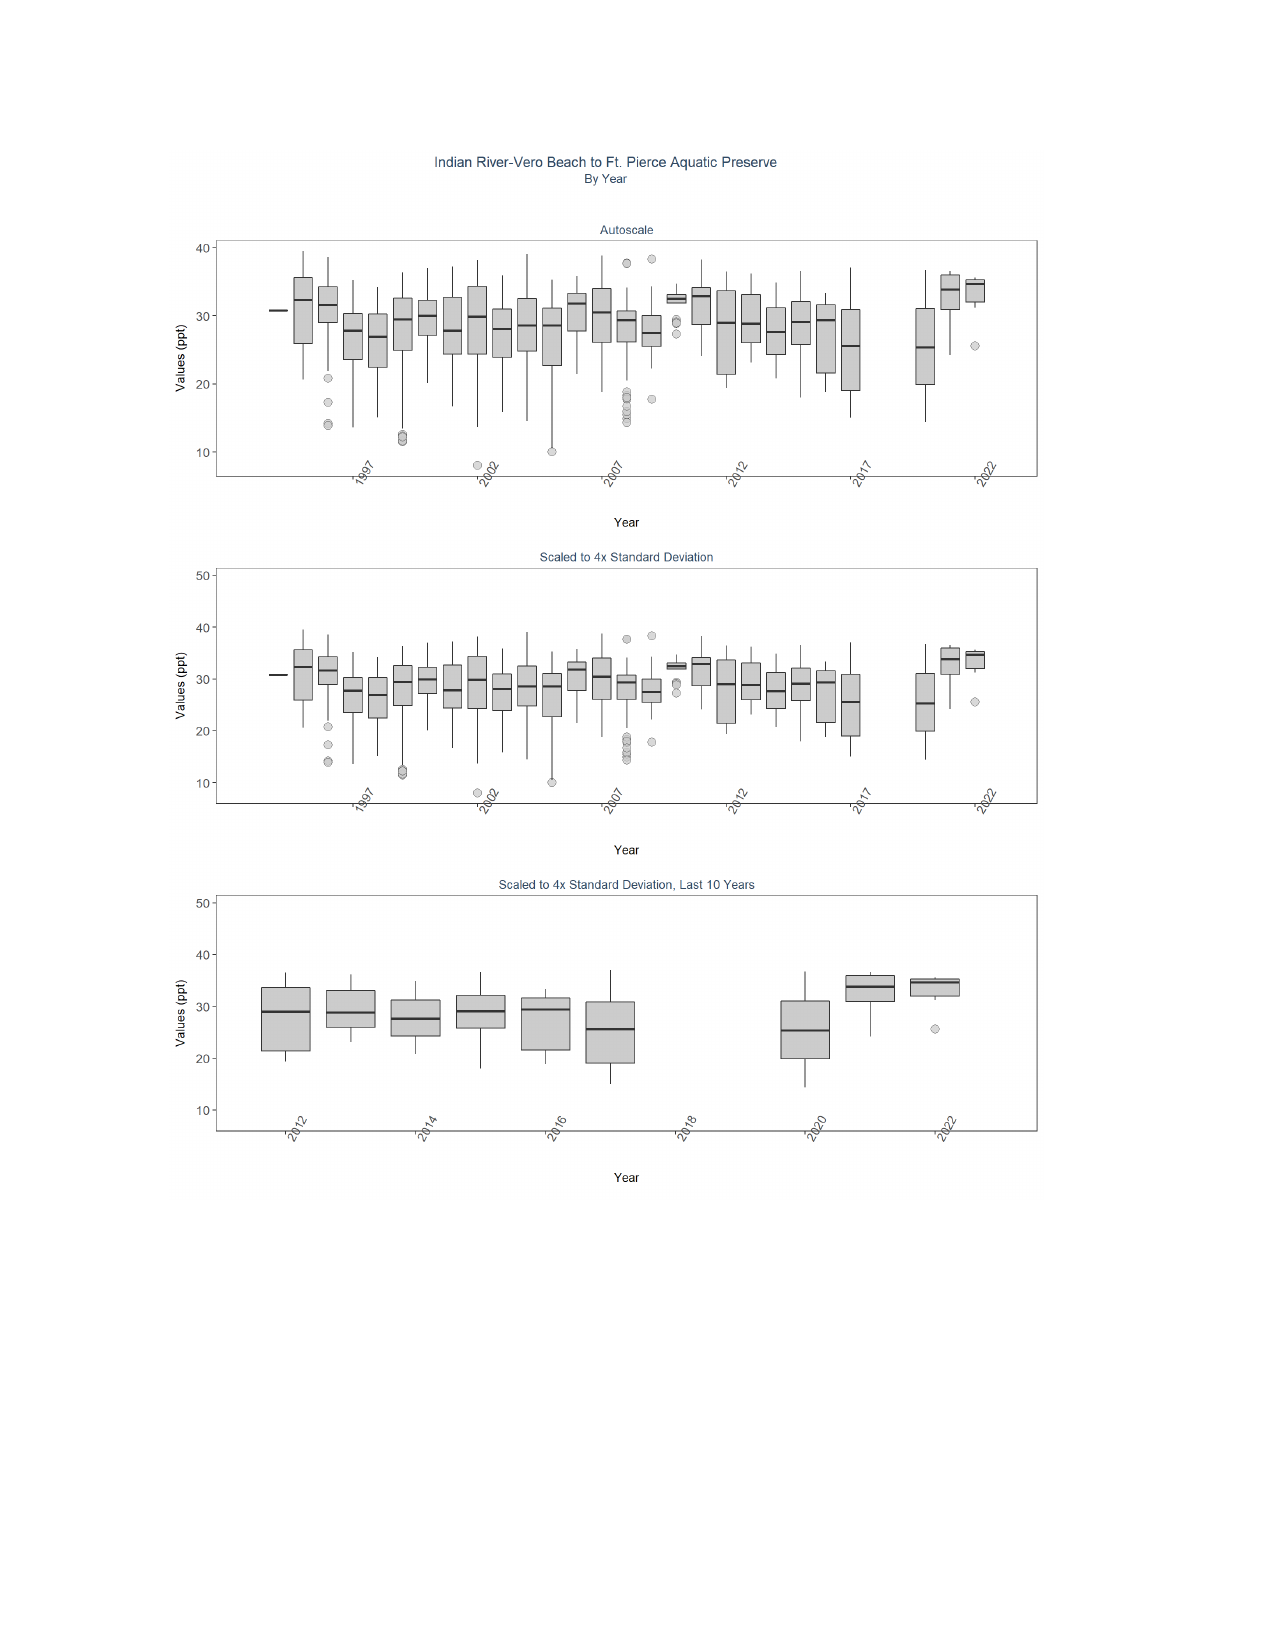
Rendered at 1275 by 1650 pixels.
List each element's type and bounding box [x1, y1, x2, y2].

picture [168, 150, 1044, 1200]
